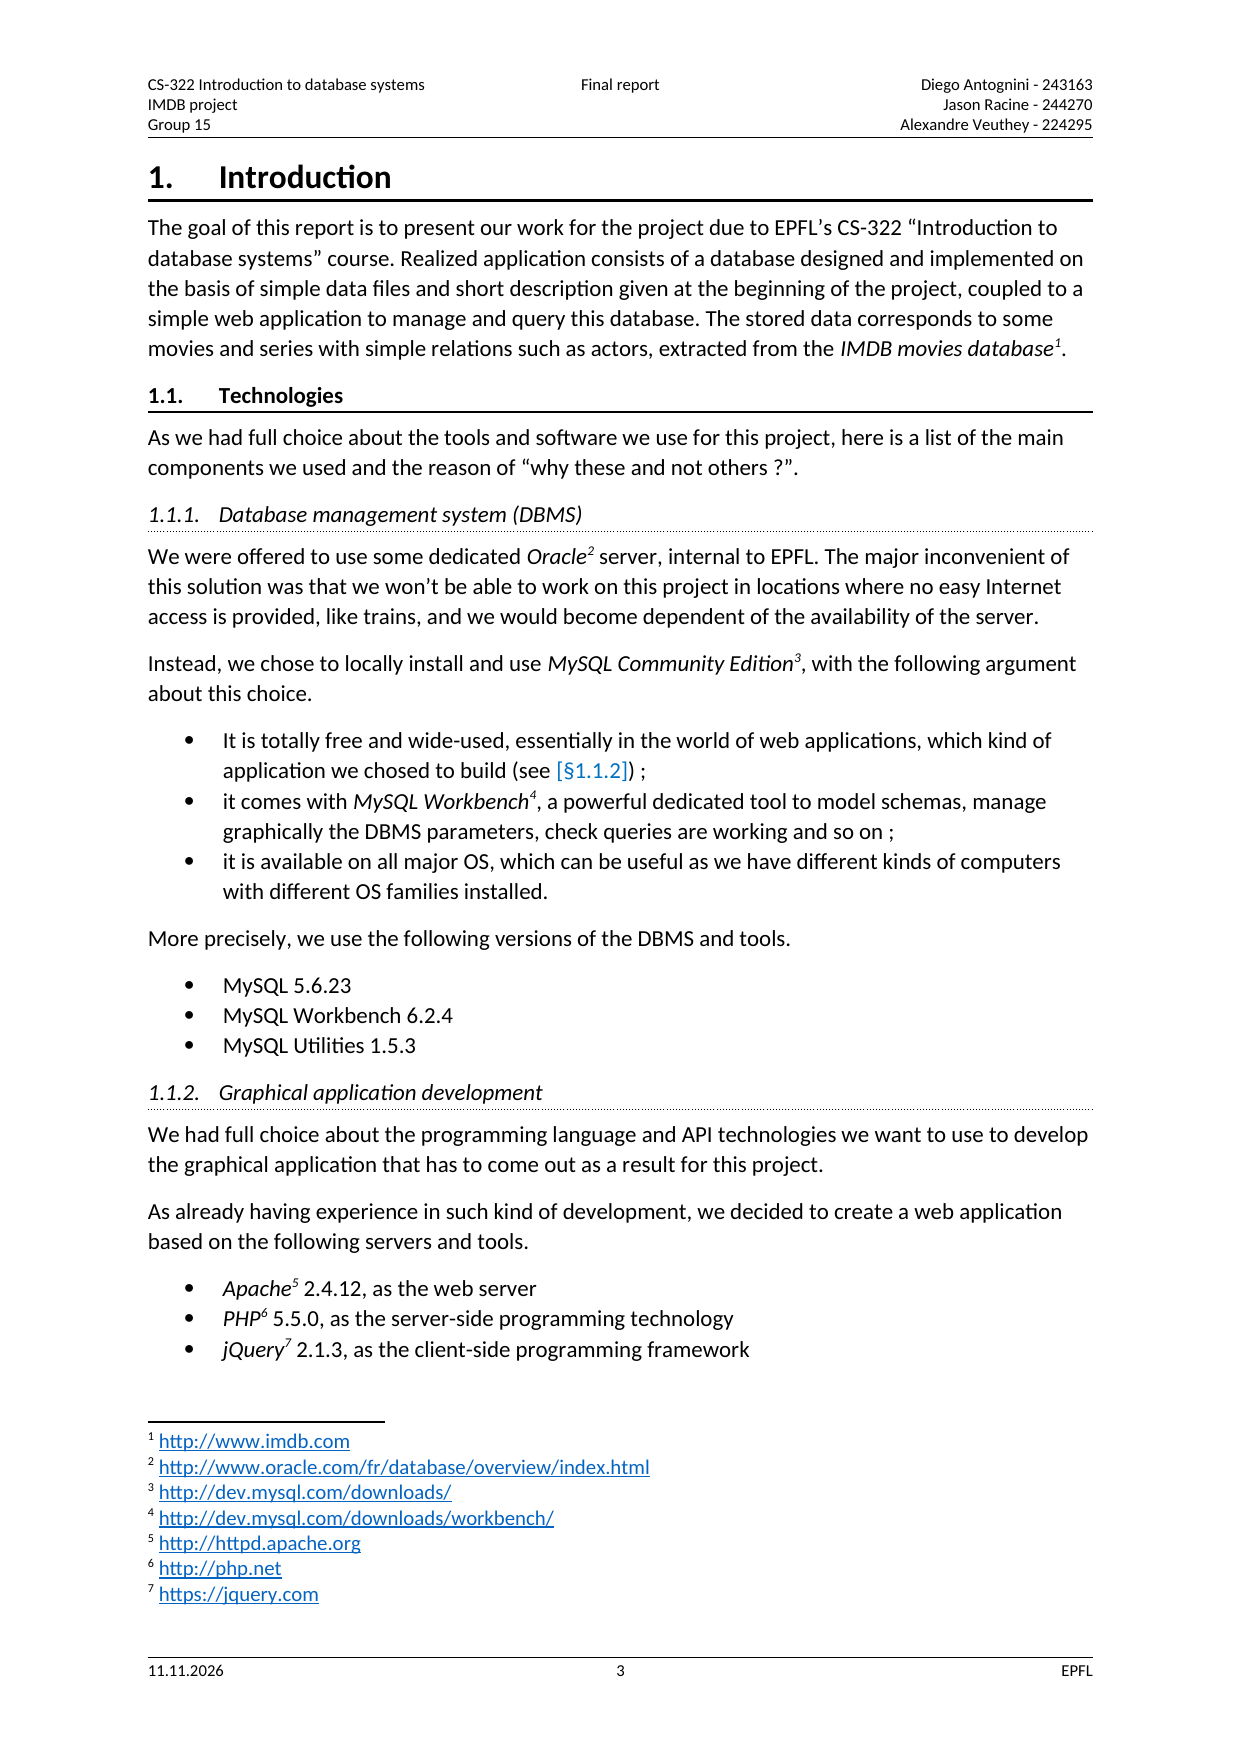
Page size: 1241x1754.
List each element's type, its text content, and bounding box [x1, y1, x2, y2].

list Apache 2.4.12, as the web server [185, 1274, 1093, 1302]
text As already having experience in such kind of development, we decided to create a web application based on the following servers and tools. [148, 1197, 1093, 1256]
text We were offered to use some dedicated Oracle server, internal to EPFL. The major inconvenient of this solution was that we won’t be able to work on this project in locations where no easy Internet access is provided, like trains, and we would become dependent of the availability of the server. [148, 542, 1093, 631]
subtitle Technologies [148, 381, 1093, 411]
list MySQL 5.6.23 [185, 971, 1093, 999]
list MySQL Utilities 1.5.3 [185, 1032, 1093, 1060]
text Instead, we chose to locally install and use MySQL Community Edition, with the following argument about this choice. [148, 649, 1093, 708]
subtitle Database management system (DBMS) [148, 500, 1093, 532]
subtitle Introduction [148, 156, 1093, 199]
list PHP 5.5.0, as the server-side programming technology [185, 1304, 1093, 1333]
text More precisely, we use the following versions of the DBMS and tools. [148, 924, 1093, 952]
text We had full choice about the programming language and API technologies we want to use to develop the graphical application that has to come out as a result for this project. [148, 1120, 1093, 1178]
list It is totally free and wide-used, essentially in the world of web applications, which kind of application we chosed to build (see [§1.1.2]) ; [185, 726, 1093, 785]
list jQuery 2.1.3, as the client-side programming framework [185, 1335, 1093, 1363]
list it is available on all major OS, which can be useful as we have different kinds of computers with different OS families installed. [185, 847, 1093, 906]
subtitle Graphical application development [148, 1078, 1093, 1110]
list MySQL Workbench 6.2.4 [185, 1001, 1093, 1029]
text As we had full choice about the tools and software we use for this project, here is a list of the main components we used and the reason of “why these and not others ?”. [148, 423, 1093, 482]
list it comes with MySQL Workbench, a powerful dedicated tool to model schemas, manage graphically the DBMS parameters, check queries are working and so on ; [185, 787, 1093, 845]
text The goal of this report is to present our work for the project due to EPFL’s CS-322 “Introduction to database systems” course. Realized application consists of a database designed and implemented on the basis of simple data files and short description given at the beginning of the project, coupled to a simple web application to manage and query this database. The stored data corresponds to some movies and series with simple relations such as actors, extracted from the IMDB movies database. [148, 213, 1093, 362]
